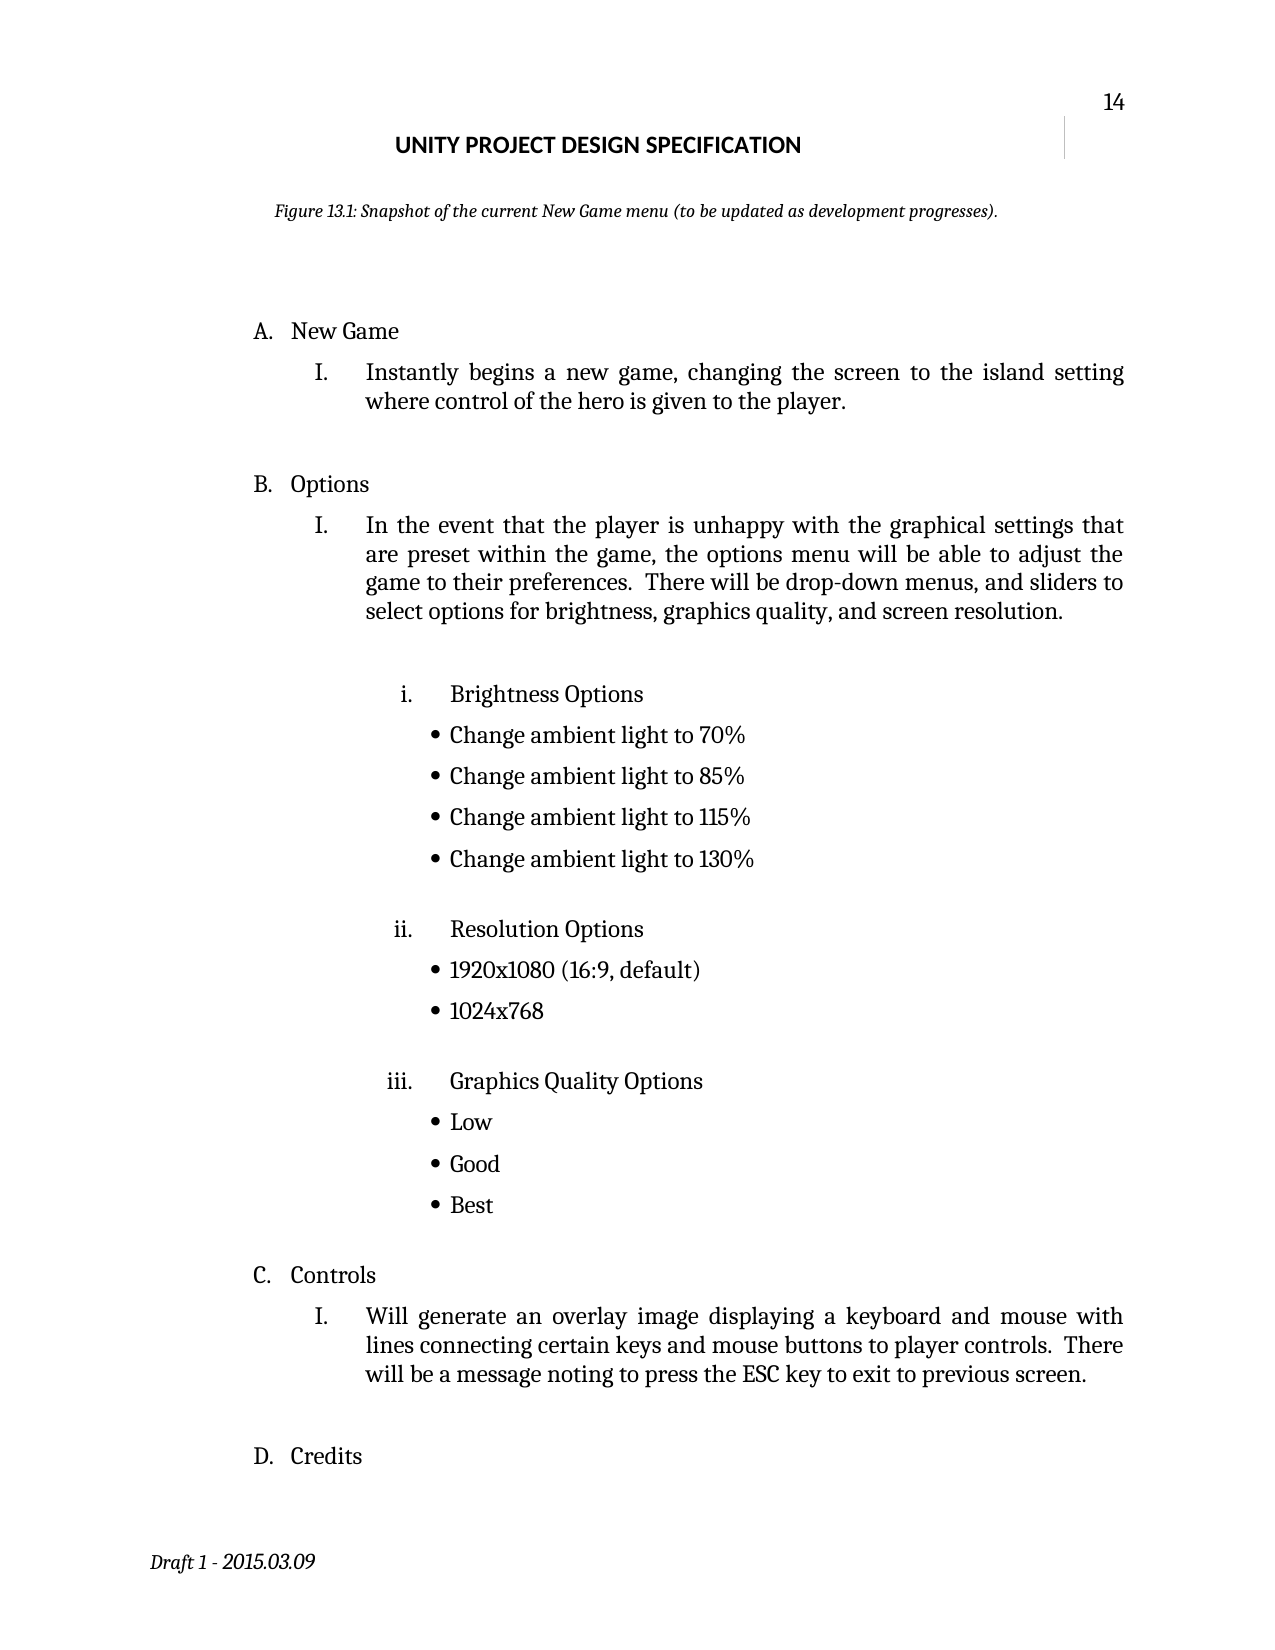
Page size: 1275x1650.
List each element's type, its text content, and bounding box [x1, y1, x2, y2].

list Instantly begins a new game, changing the screen to the island setting where control of the hero is given to the player. [328, 358, 1125, 416]
list Change ambient light to 130% [431, 844, 1125, 873]
list 1024x768 [431, 997, 1125, 1026]
list Credits [253, 1442, 1125, 1471]
list Low [431, 1108, 1125, 1137]
text Figure 13.1: Snapshot of the current New Game menu (to be updated as development progresses). [150, 201, 1125, 222]
list Will generate an overlay image displaying a keyboard and mouse with lines connecting certain keys and mouse buttons to player controls. There will be a message noting to press the ESC key to exit to previous screen. [328, 1302, 1125, 1388]
list Best [431, 1191, 1125, 1219]
list Options [253, 469, 1125, 498]
list In the event that the player is unhappy with the graphical settings that are preset within the game, the options menu will be able to adjust the game to their preferences. There will be drop-down menus, and sliders to select options for brightness, graphics quality, and screen resolution. [328, 511, 1125, 626]
list Resolution Options [412, 914, 1125, 943]
list Controls [253, 1261, 1125, 1289]
list 1920x1080 (16:9, default) [431, 956, 1125, 984]
list Brightness Options [412, 679, 1125, 708]
list New Game [253, 317, 1125, 346]
list Graphics Quality Options [412, 1067, 1125, 1096]
list Change ambient light to 115% [431, 803, 1125, 832]
list Good [431, 1149, 1125, 1178]
list Change ambient light to 85% [431, 762, 1125, 791]
list Change ambient light to 70% [431, 721, 1125, 749]
